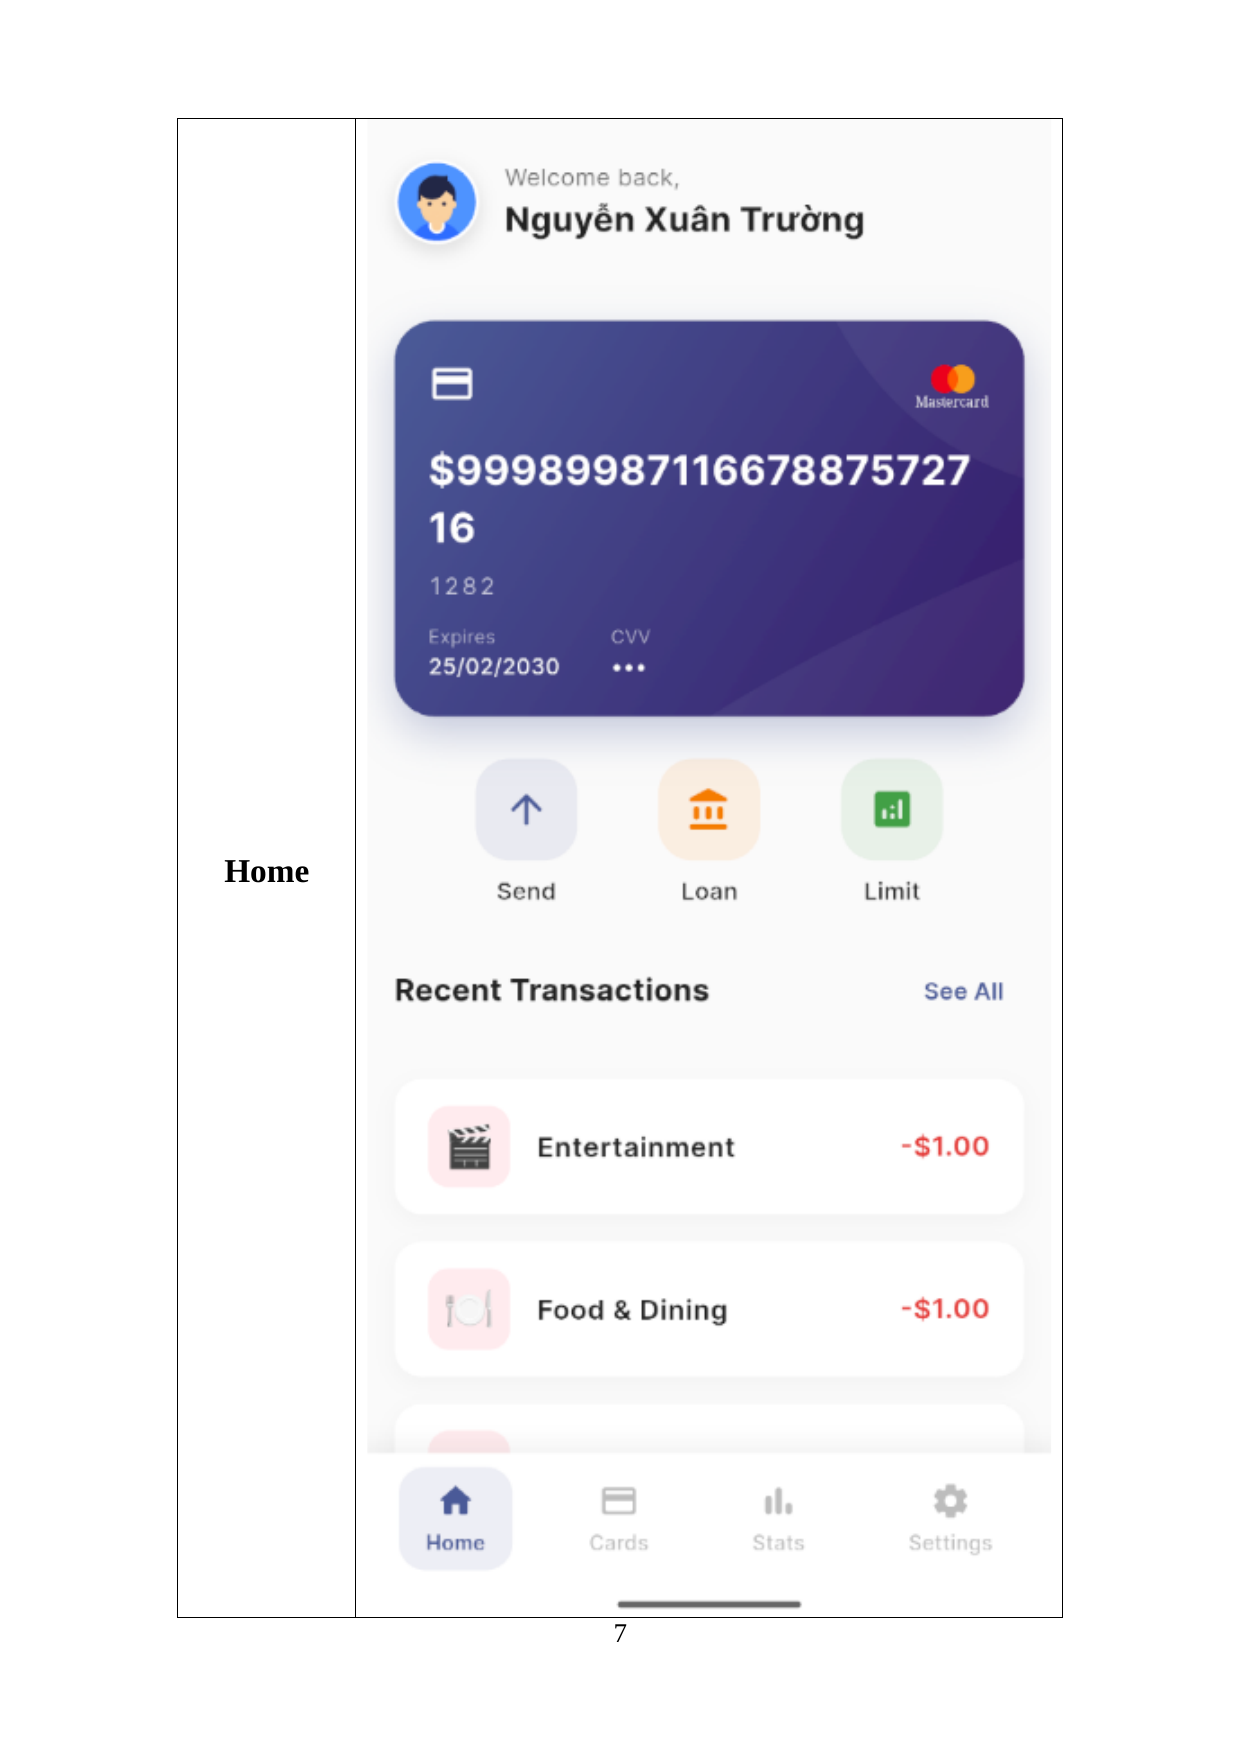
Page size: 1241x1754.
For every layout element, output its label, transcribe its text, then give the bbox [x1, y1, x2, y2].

picture [367, 119, 1052, 1617]
table_cell [1052, 119, 1062, 1617]
table_cell Home [178, 119, 355, 1617]
table_cell [356, 119, 367, 1617]
